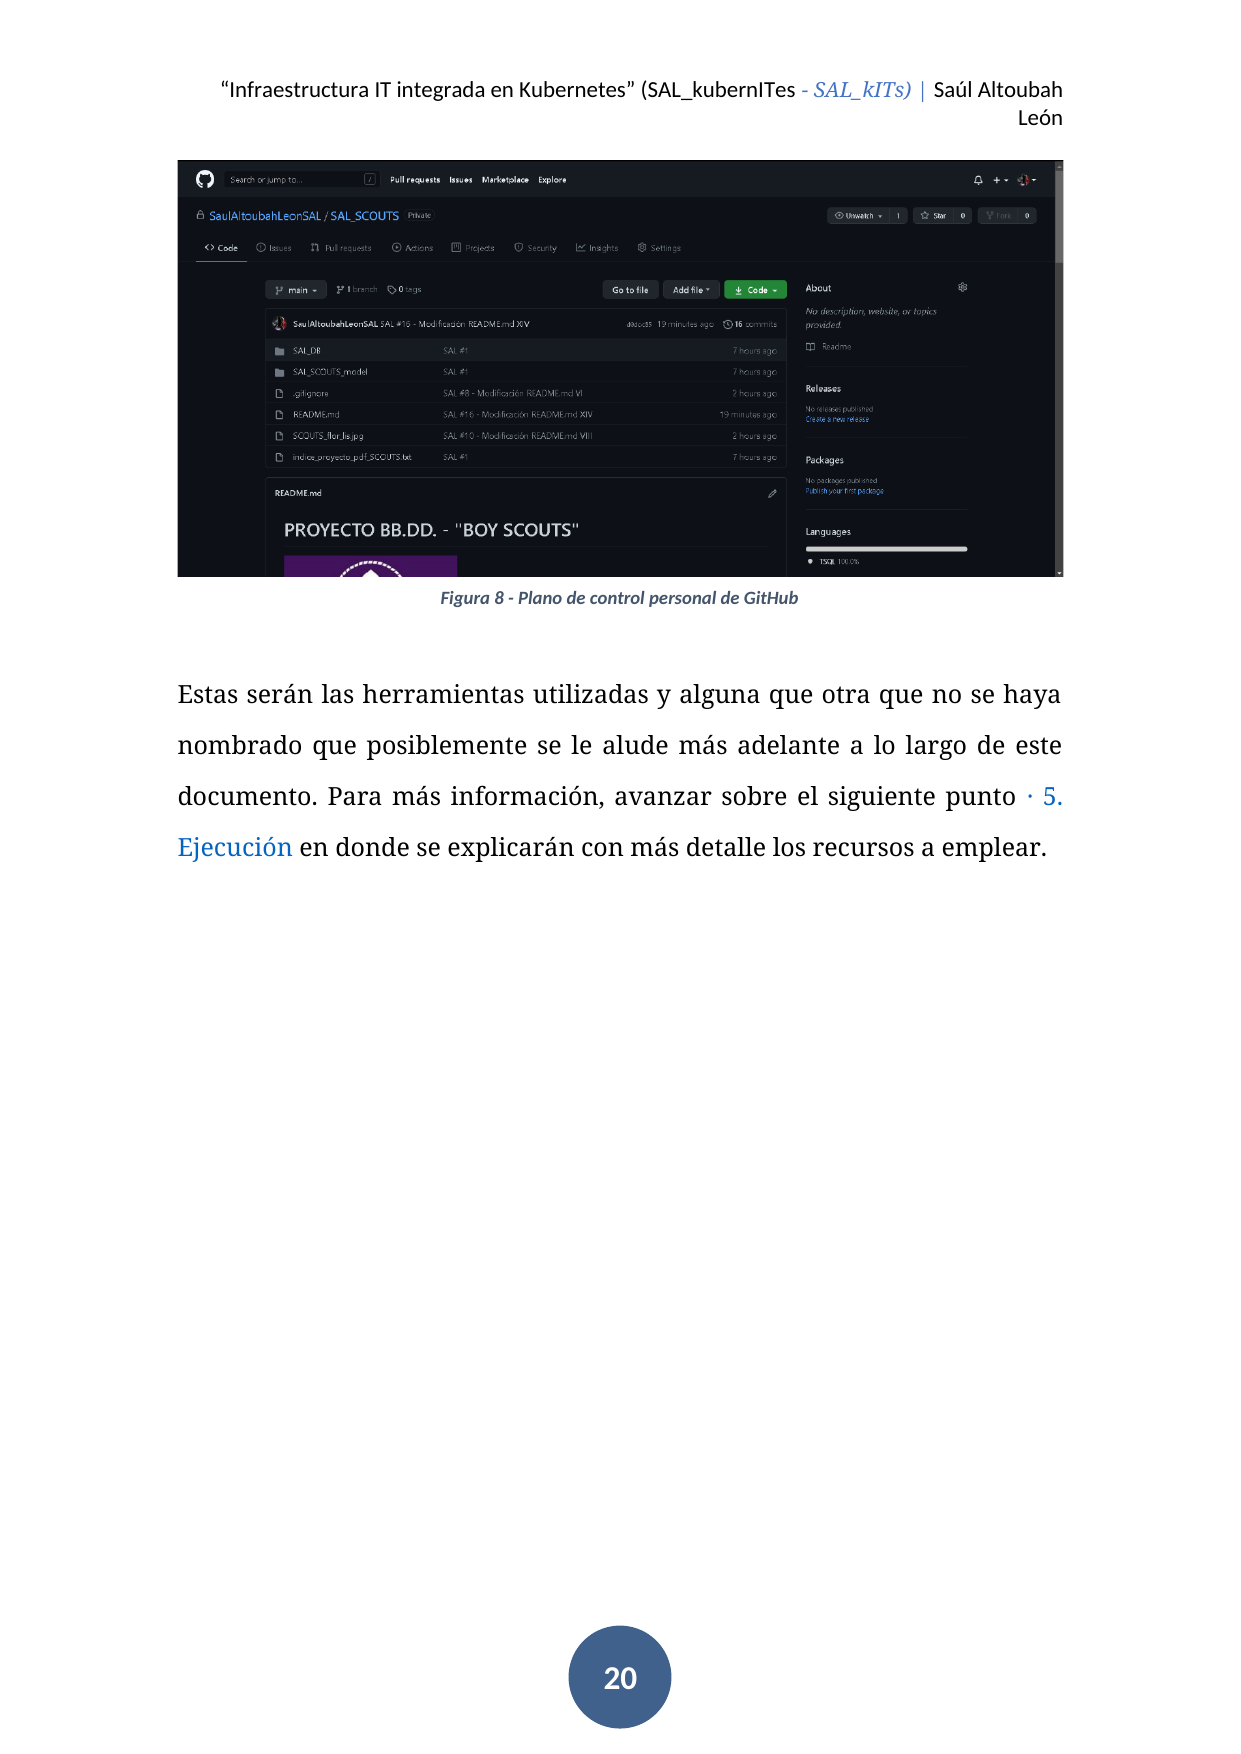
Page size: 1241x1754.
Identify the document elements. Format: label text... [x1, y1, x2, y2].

picture [177, 160, 1064, 577]
text Estas serán las herramientas utilizadas y alguna que otra que no se haya nombrado que posiblemente se le alude más adelante a lo largo de este documento. Para más información, avanzar sobre el siguiente punto · 5. Ejecución en donde se explicarán con más detalle los recursos a emplear. [177, 677, 1063, 864]
